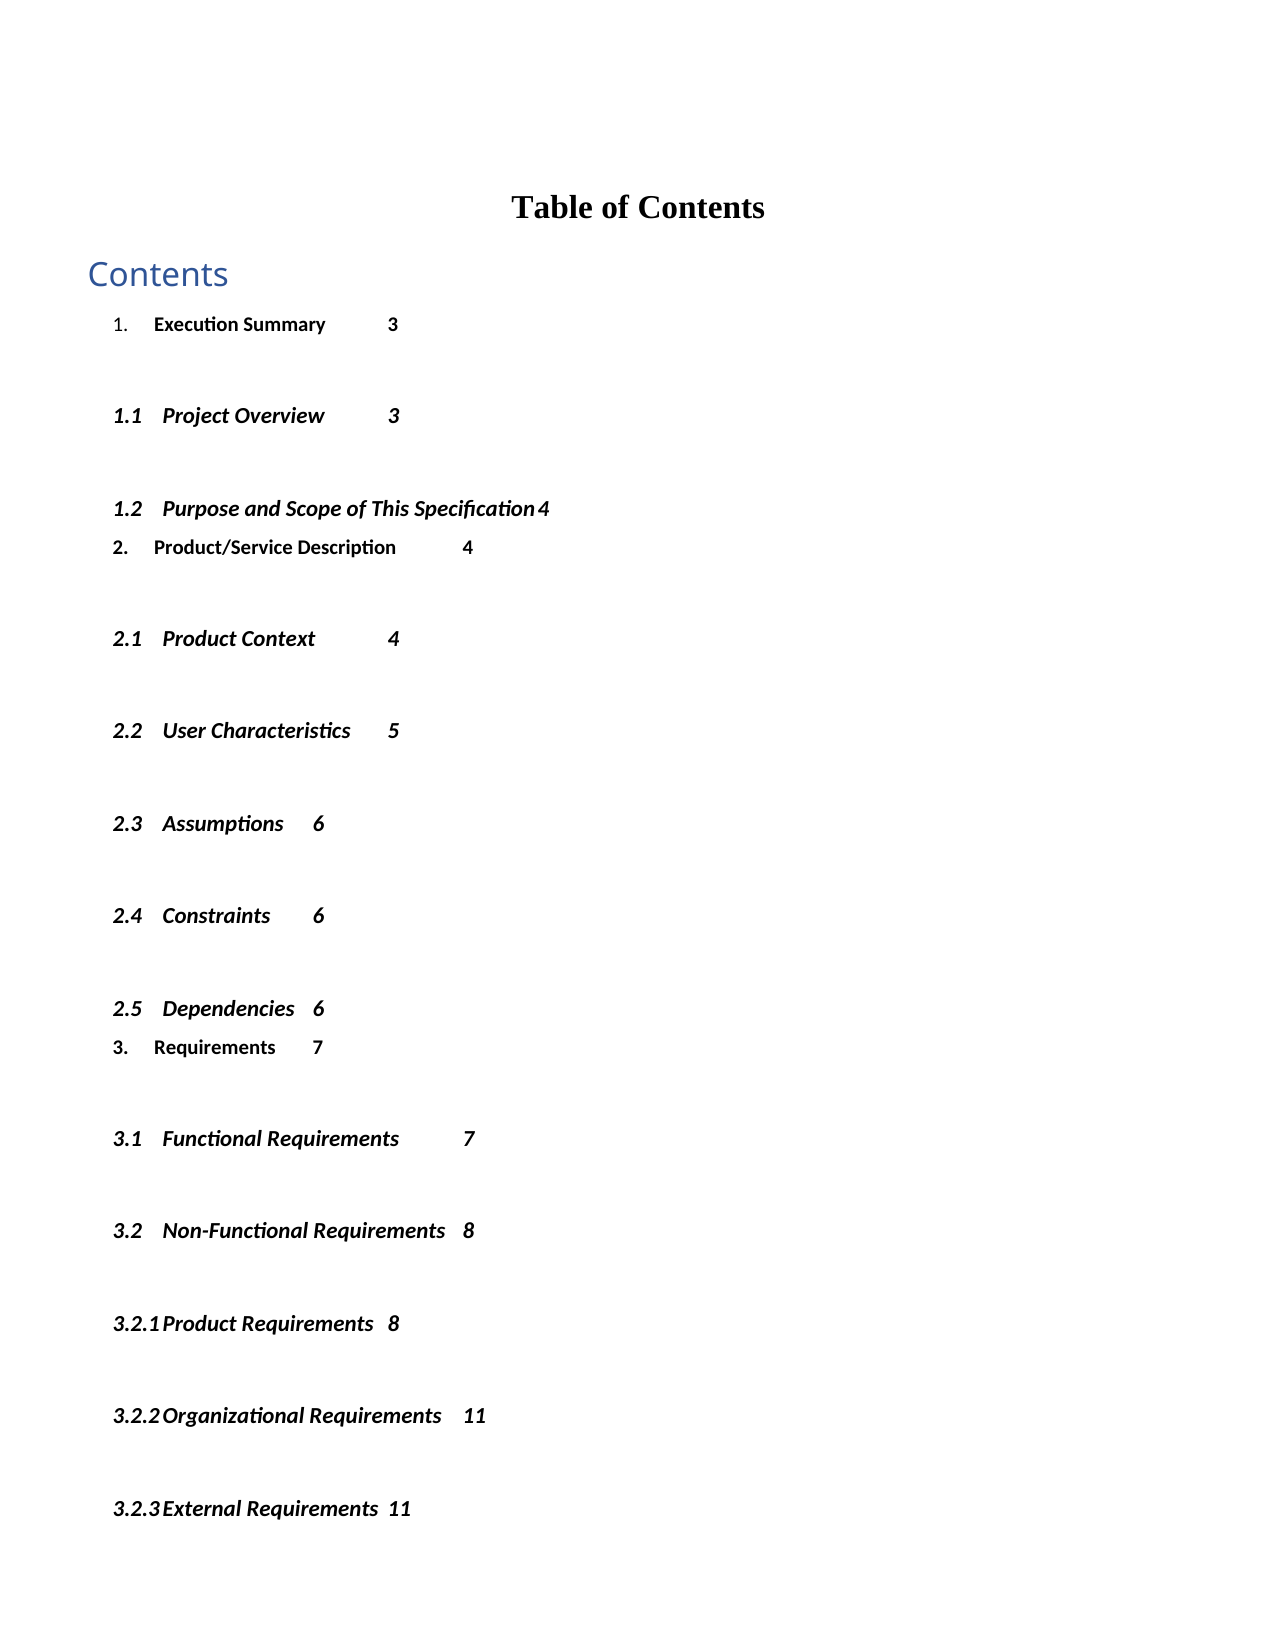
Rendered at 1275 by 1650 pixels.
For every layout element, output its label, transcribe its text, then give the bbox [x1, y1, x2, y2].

title Table of Contents [365, 187, 911, 226]
